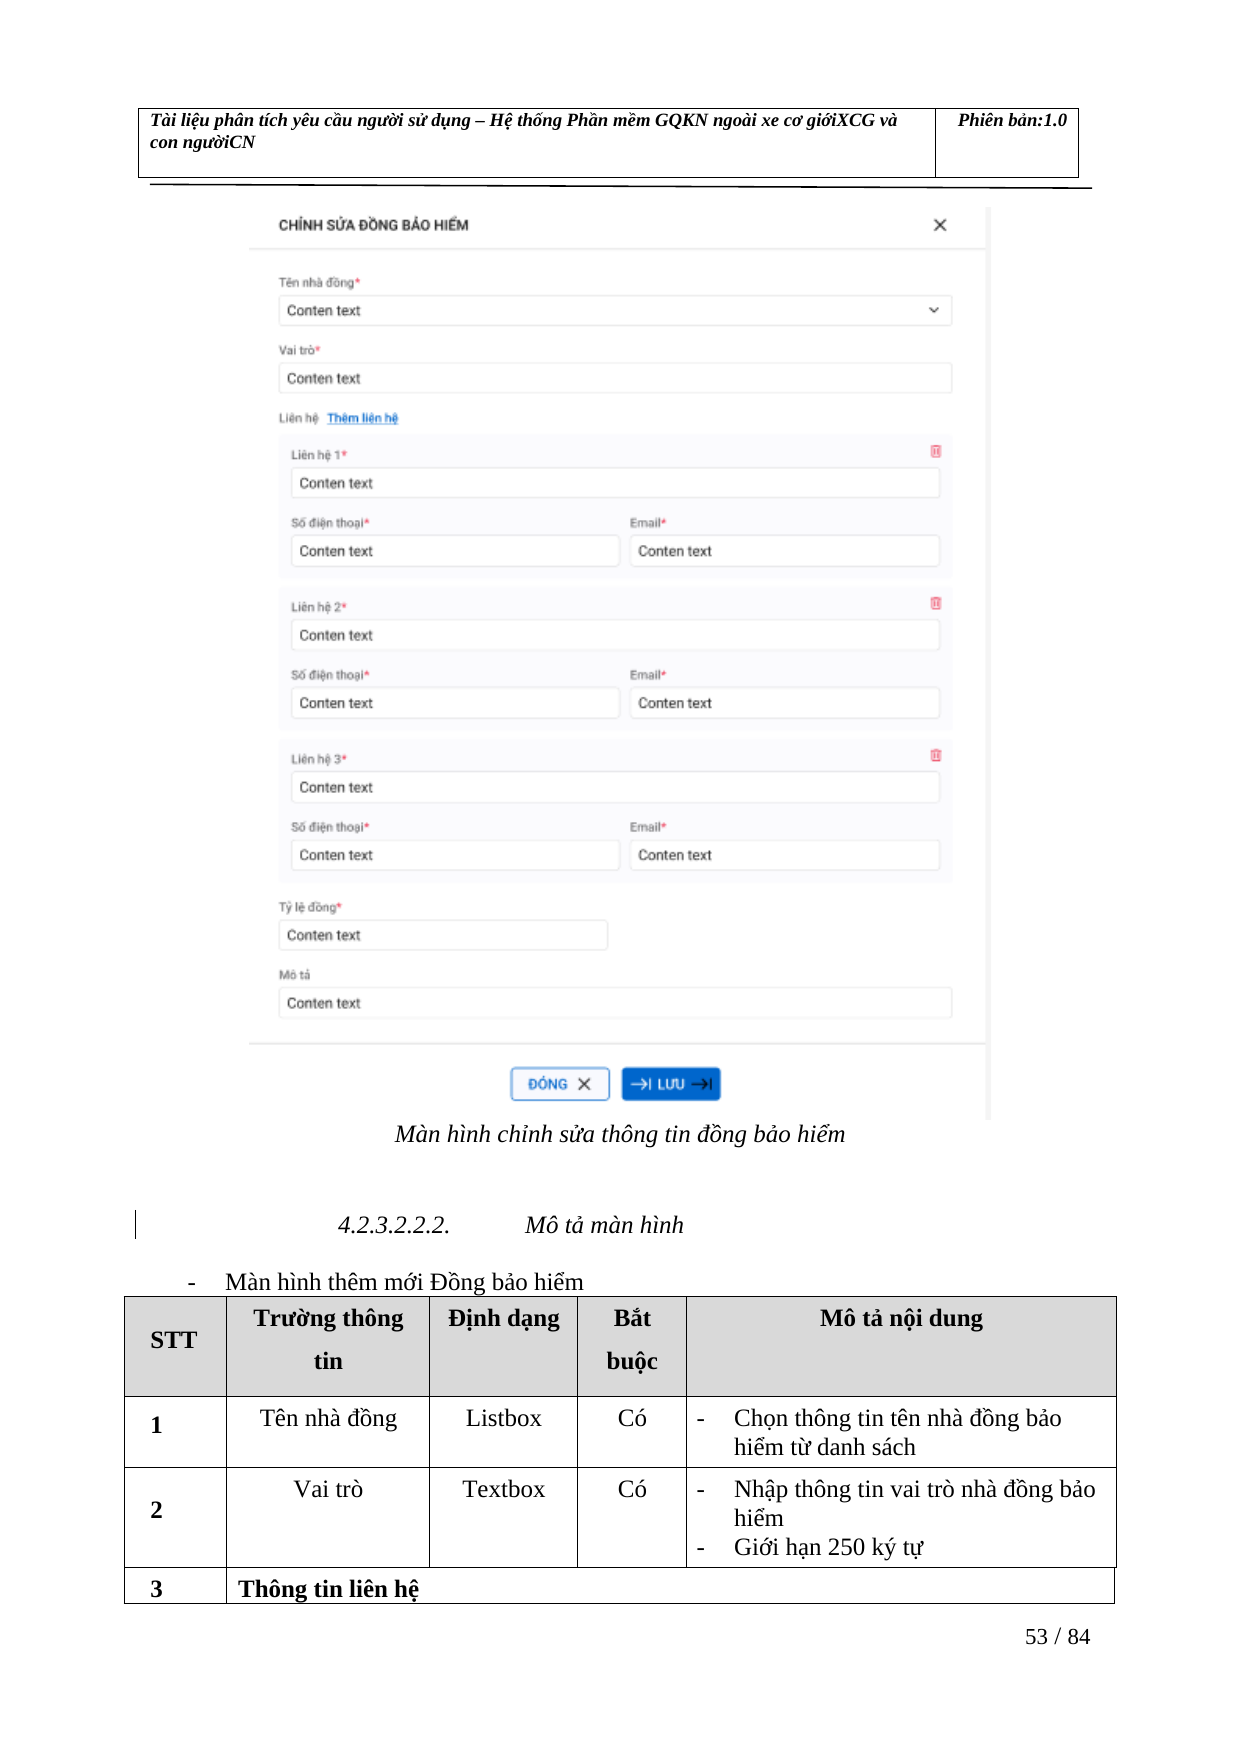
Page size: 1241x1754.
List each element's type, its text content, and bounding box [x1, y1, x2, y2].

table_cell Textbox [430, 1468, 577, 1567]
table_header Mô tả nội dung [687, 1297, 1116, 1396]
table_cell Tên nhà đồng [227, 1397, 429, 1467]
list Màn hình thêm mới Đồng bảo hiểm [187, 1267, 1090, 1296]
table_cell Nhập thông tin vai trò nhà đồng bảo hiểm Giới hạn 250 ký tự [687, 1468, 1116, 1567]
table_header STT [125, 1297, 226, 1396]
table_header Định dạng [430, 1297, 577, 1396]
subtitle Mô tả màn hình [338, 1210, 1090, 1238]
table_cell Có [578, 1397, 686, 1467]
table_cell 1 [125, 1397, 226, 1467]
table_cell Có [578, 1468, 686, 1567]
picture [249, 207, 992, 1120]
table_cell 2 [125, 1468, 226, 1567]
table_header Bắt buộc [578, 1297, 686, 1396]
table_cell Listbox [430, 1397, 577, 1467]
table_cell Chọn thông tin tên nhà đồng bảo hiểm từ danh sách [687, 1397, 1116, 1467]
table_cell Thông tin liên hệ [227, 1568, 1114, 1603]
text Màn hình chỉnh sửa thông tin đồng bảo hiểm [150, 1119, 1090, 1148]
table_cell Vai trò [227, 1468, 429, 1567]
table_header Trường thông tin [227, 1297, 429, 1396]
table_cell 3 [125, 1568, 226, 1603]
